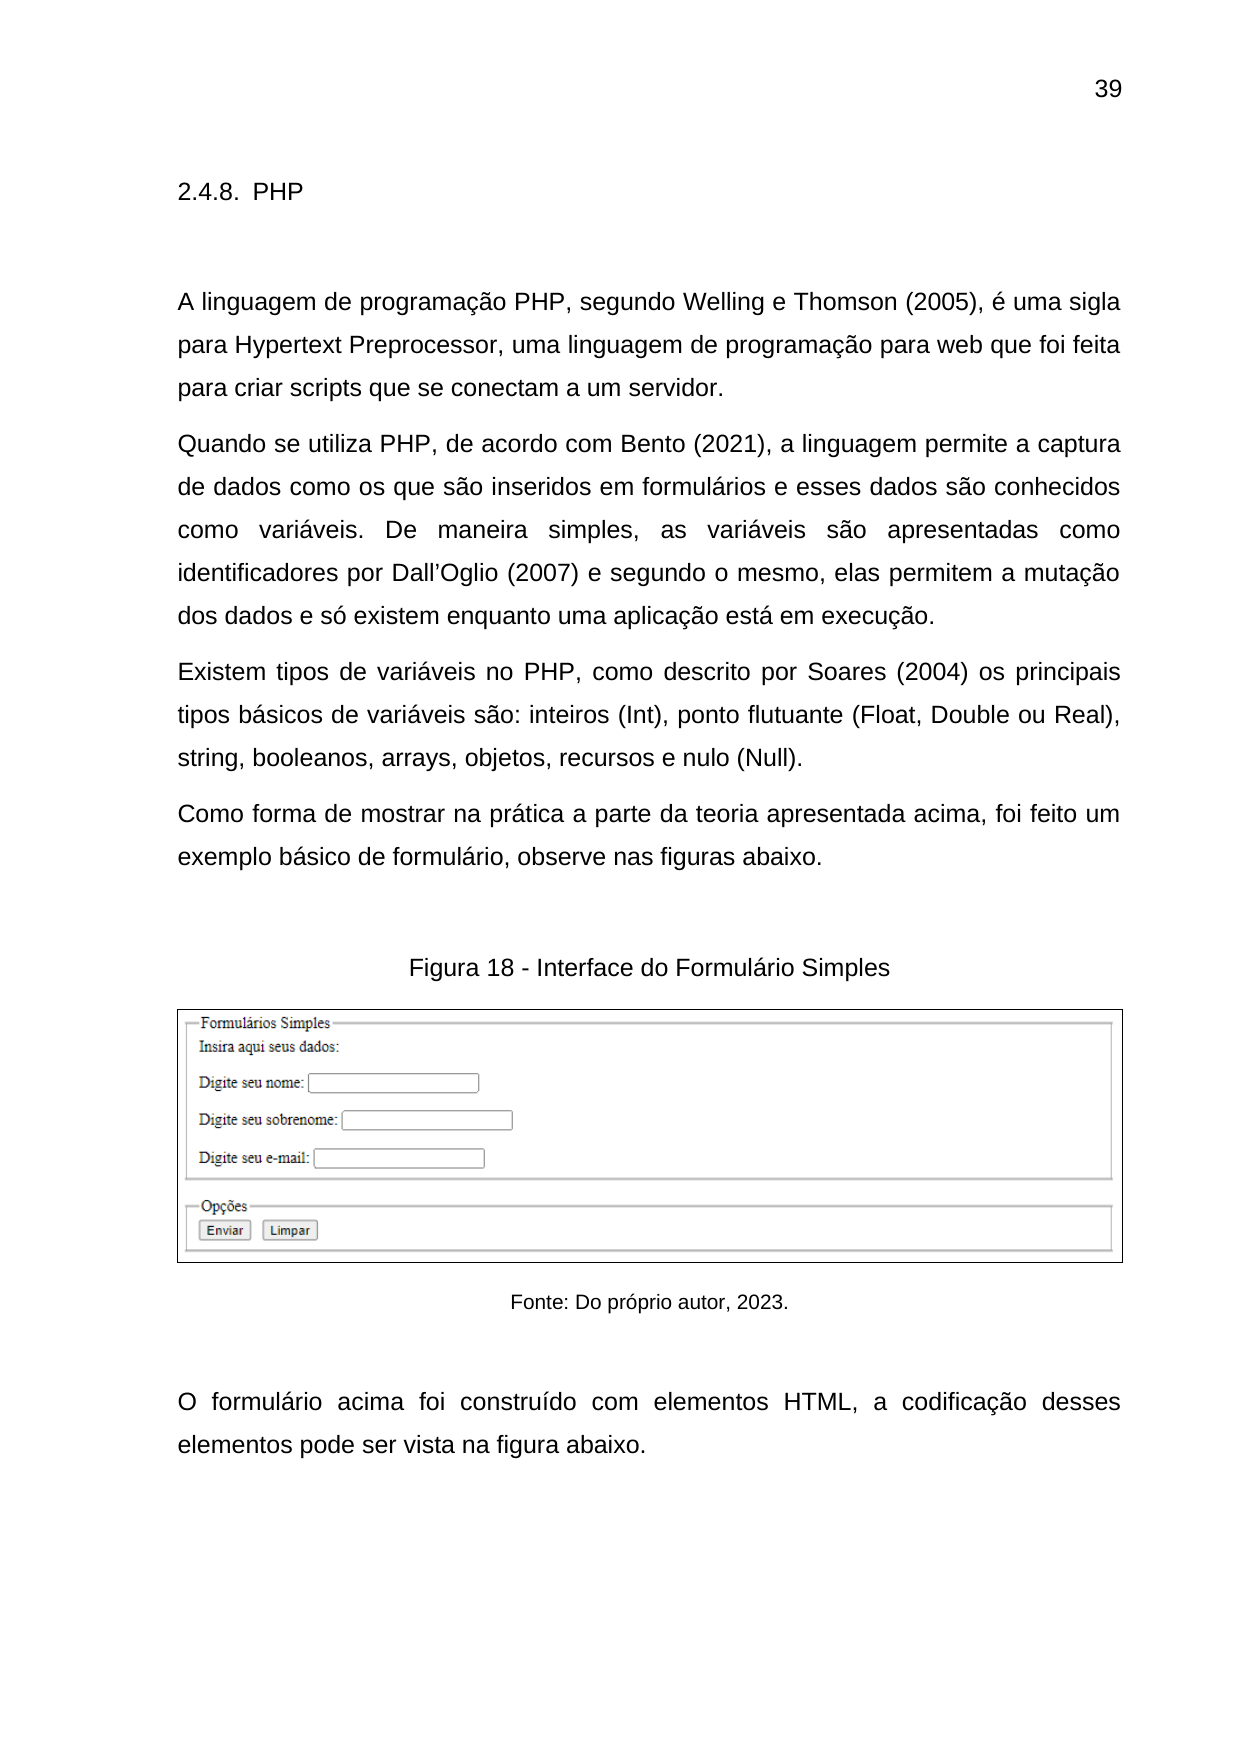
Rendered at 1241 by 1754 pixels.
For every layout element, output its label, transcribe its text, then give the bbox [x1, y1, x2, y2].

subtitle PHP [177, 177, 1122, 206]
text Como forma de mostrar na prática a parte da teoria apresentada acima, foi feito um exemplo básico de formulário, observe nas figuras abaixo. [177, 798, 1122, 870]
text Fonte: Do próprio autor, 2023. [177, 1289, 1122, 1313]
text Figura 18 - Interface do Formulário Simples [177, 953, 1122, 982]
text Quando se utiliza PHP, de acordo com Bento (2021), a linguagem permite a captura de dados como os que são inseridos em formulários e esses dados são conhecidos como variáveis. De maneira simples, as variáveis são apresentadas como identificadores por Dall’Oglio (2007) e segundo o mesmo, elas permitem a mutação dos dados e só existem enquanto uma aplicação está em execução. [177, 428, 1122, 630]
text O formulário acima foi construído com elementos HTML, a codificação desses elementos pode ser vista na figura abaixo. [177, 1386, 1122, 1458]
text Existem tipos de variáveis no PHP, como descrito por Soares (2004) os principais tipos básicos de variáveis são: inteiros (Int), ponto flutuante (Float, Double ou Real), string, booleanos, arrays, objetos, recursos e nulo (Null). [177, 657, 1122, 772]
picture [178, 1010, 1122, 1262]
text A linguagem de programação PHP, segundo Welling e Thomson (2005), é uma sigla para Hypertext Preprocessor, uma linguagem de programação para web que foi feita para criar scripts que se conectam a um servidor. [177, 287, 1122, 402]
